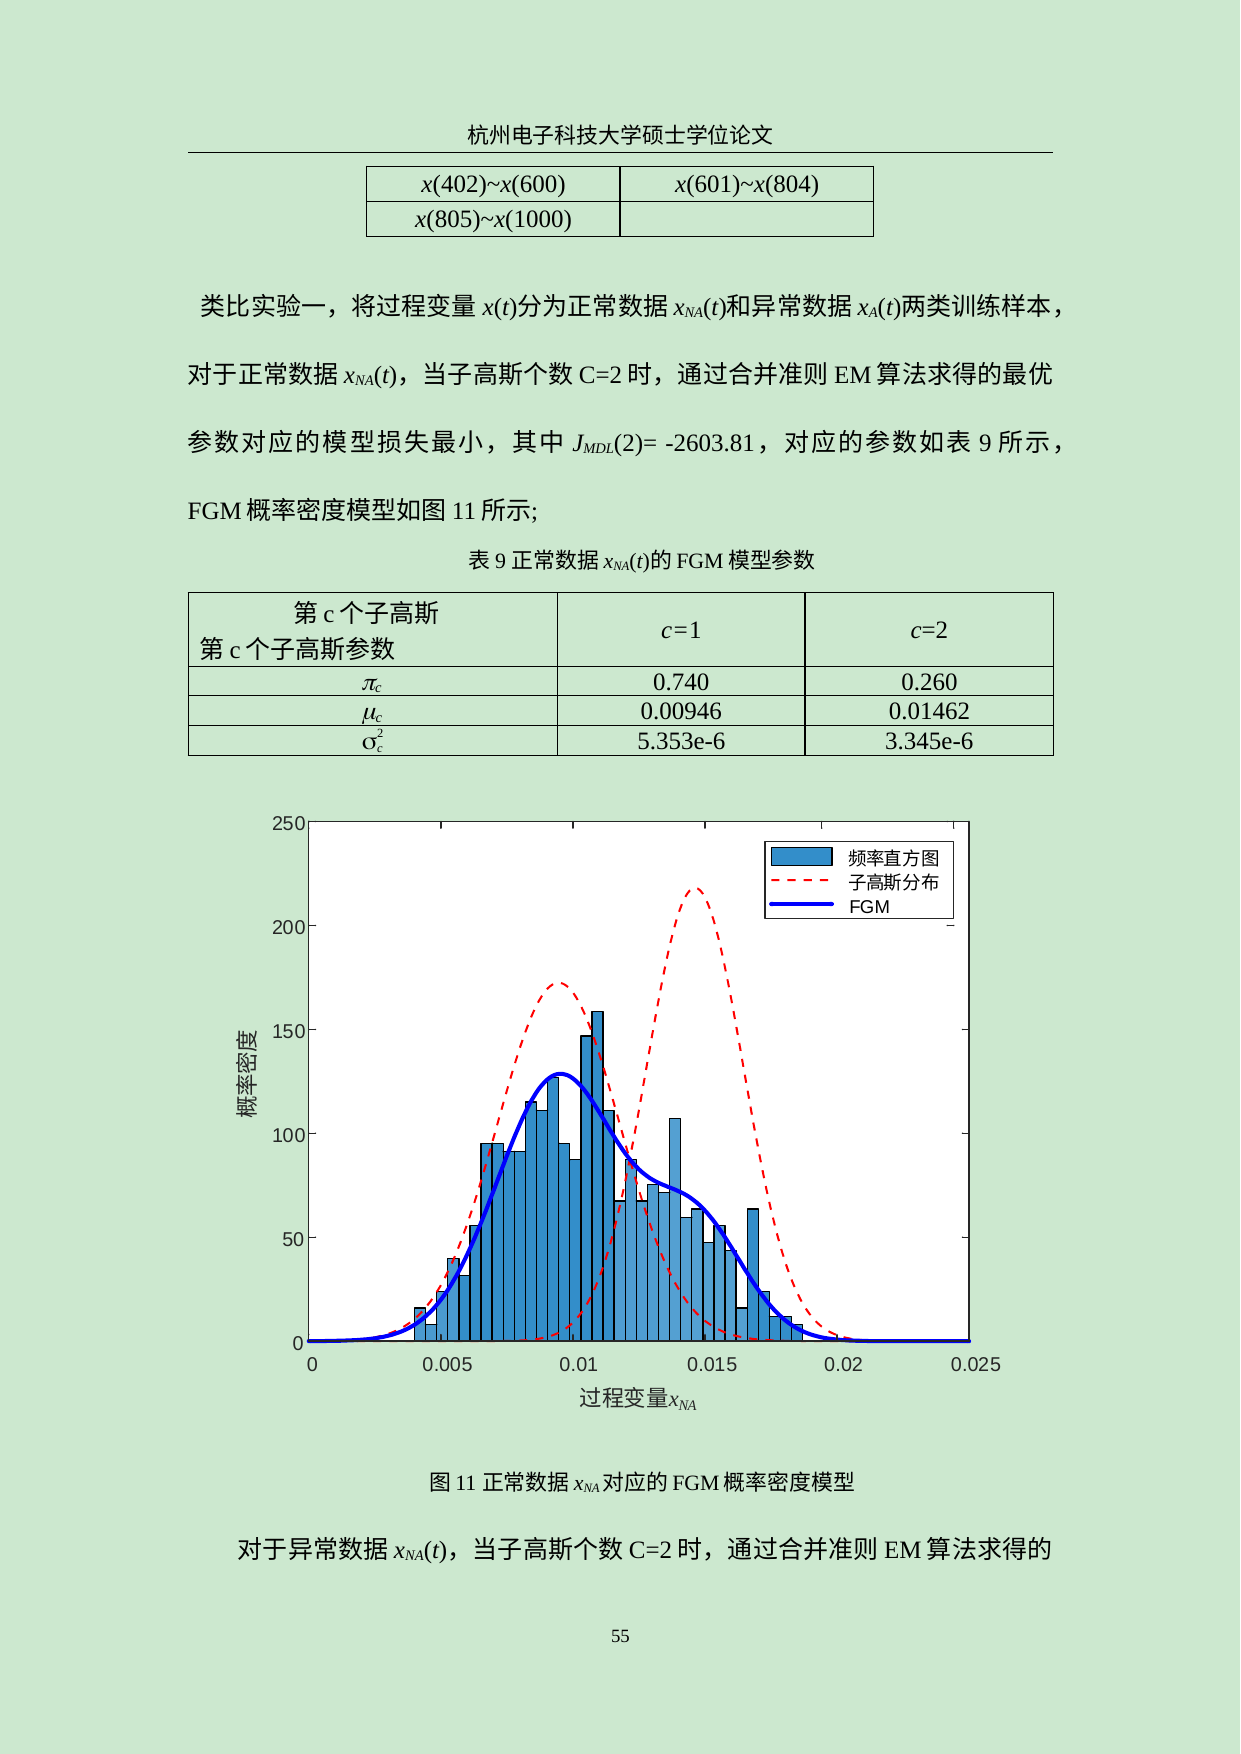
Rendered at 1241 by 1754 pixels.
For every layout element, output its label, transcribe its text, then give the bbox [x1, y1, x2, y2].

table_header c=2 [806, 593, 1053, 666]
table_cell 2 c [189, 726, 557, 755]
table_cell [621, 202, 873, 236]
table_cell 0.260 [806, 667, 1053, 695]
table_cell x(805)~x(1000) [367, 202, 619, 236]
table_cell 0.00946 [558, 696, 804, 725]
table_cell 0.01462 [806, 696, 1053, 725]
table_header 第c个子高斯 第c个子高斯参数 [189, 593, 557, 666]
text 表9 正常数据xNA(t)的FGM模型参数 [187, 542, 1053, 576]
table_cell c [189, 667, 557, 695]
text 图11 正常数据xNA对应的FGM概率密度模型 [187, 1464, 1053, 1498]
table_cell x(601)~x(804) [621, 167, 873, 201]
table_cell x(402)~x(600) [367, 167, 619, 201]
text 类比实验一，将过程变量x(t)分为正常数据xNA(t)和异常数据xA(t)两类训练样本，对于正常数据xNA(t)，当子高斯个数C=2时，通过合并准则EM算法求得的最优参数对应的模型损失最小，其中JMDL(2)= -2603.81，对应的参数如表9所示，FGM概率密度模型如图11所示; [187, 271, 1053, 542]
table_cell 3.345e-6 [806, 726, 1053, 755]
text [187, 1514, 1053, 1582]
table_header c=1 [558, 593, 804, 666]
table_cell c [189, 696, 557, 725]
table_cell 5.353e-6 [558, 726, 804, 755]
table_cell 0.740 [558, 667, 804, 695]
